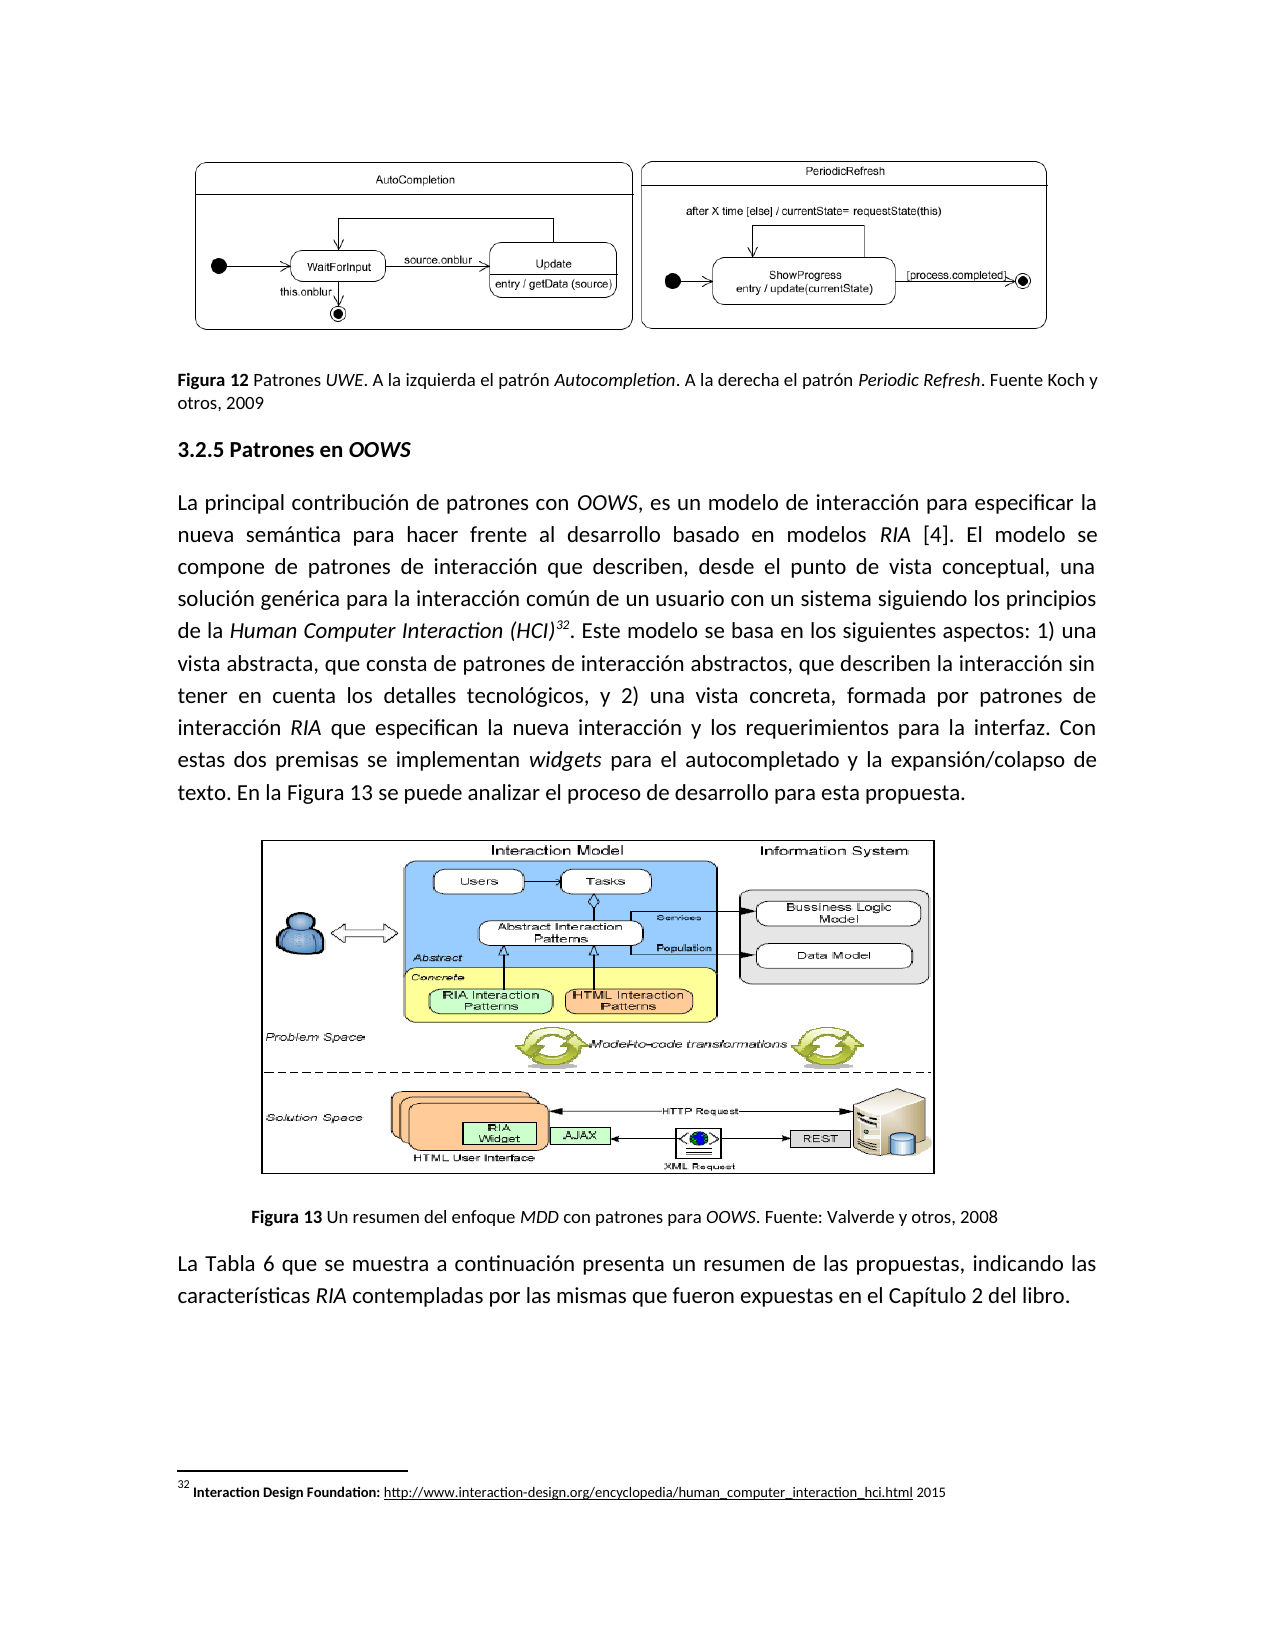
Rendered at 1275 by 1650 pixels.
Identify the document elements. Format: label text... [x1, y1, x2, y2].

text 3.2.5 Patrones en OOWS [177, 435, 1098, 463]
picture [177, 147, 1063, 344]
text Figura 12 Patrones UWE. A la izquierda el patrón Autocompletion. A la derecha el patrón Periodic Refresh. Fuente Koch y otros, 2009 [177, 368, 1098, 414]
text Figura 13 Un resumen del enfoque MDD con patrones para OOWS. Fuente: Valverde y otros, 2008 [177, 1205, 1098, 1228]
text La Tabla 6 que se muestra a continuación presenta un resumen de las propuestas, indicando las características RIA contempladas por las mismas que fueron expuestas en el Capítulo 2 del libro. [177, 1249, 1098, 1309]
picture [251, 830, 942, 1180]
